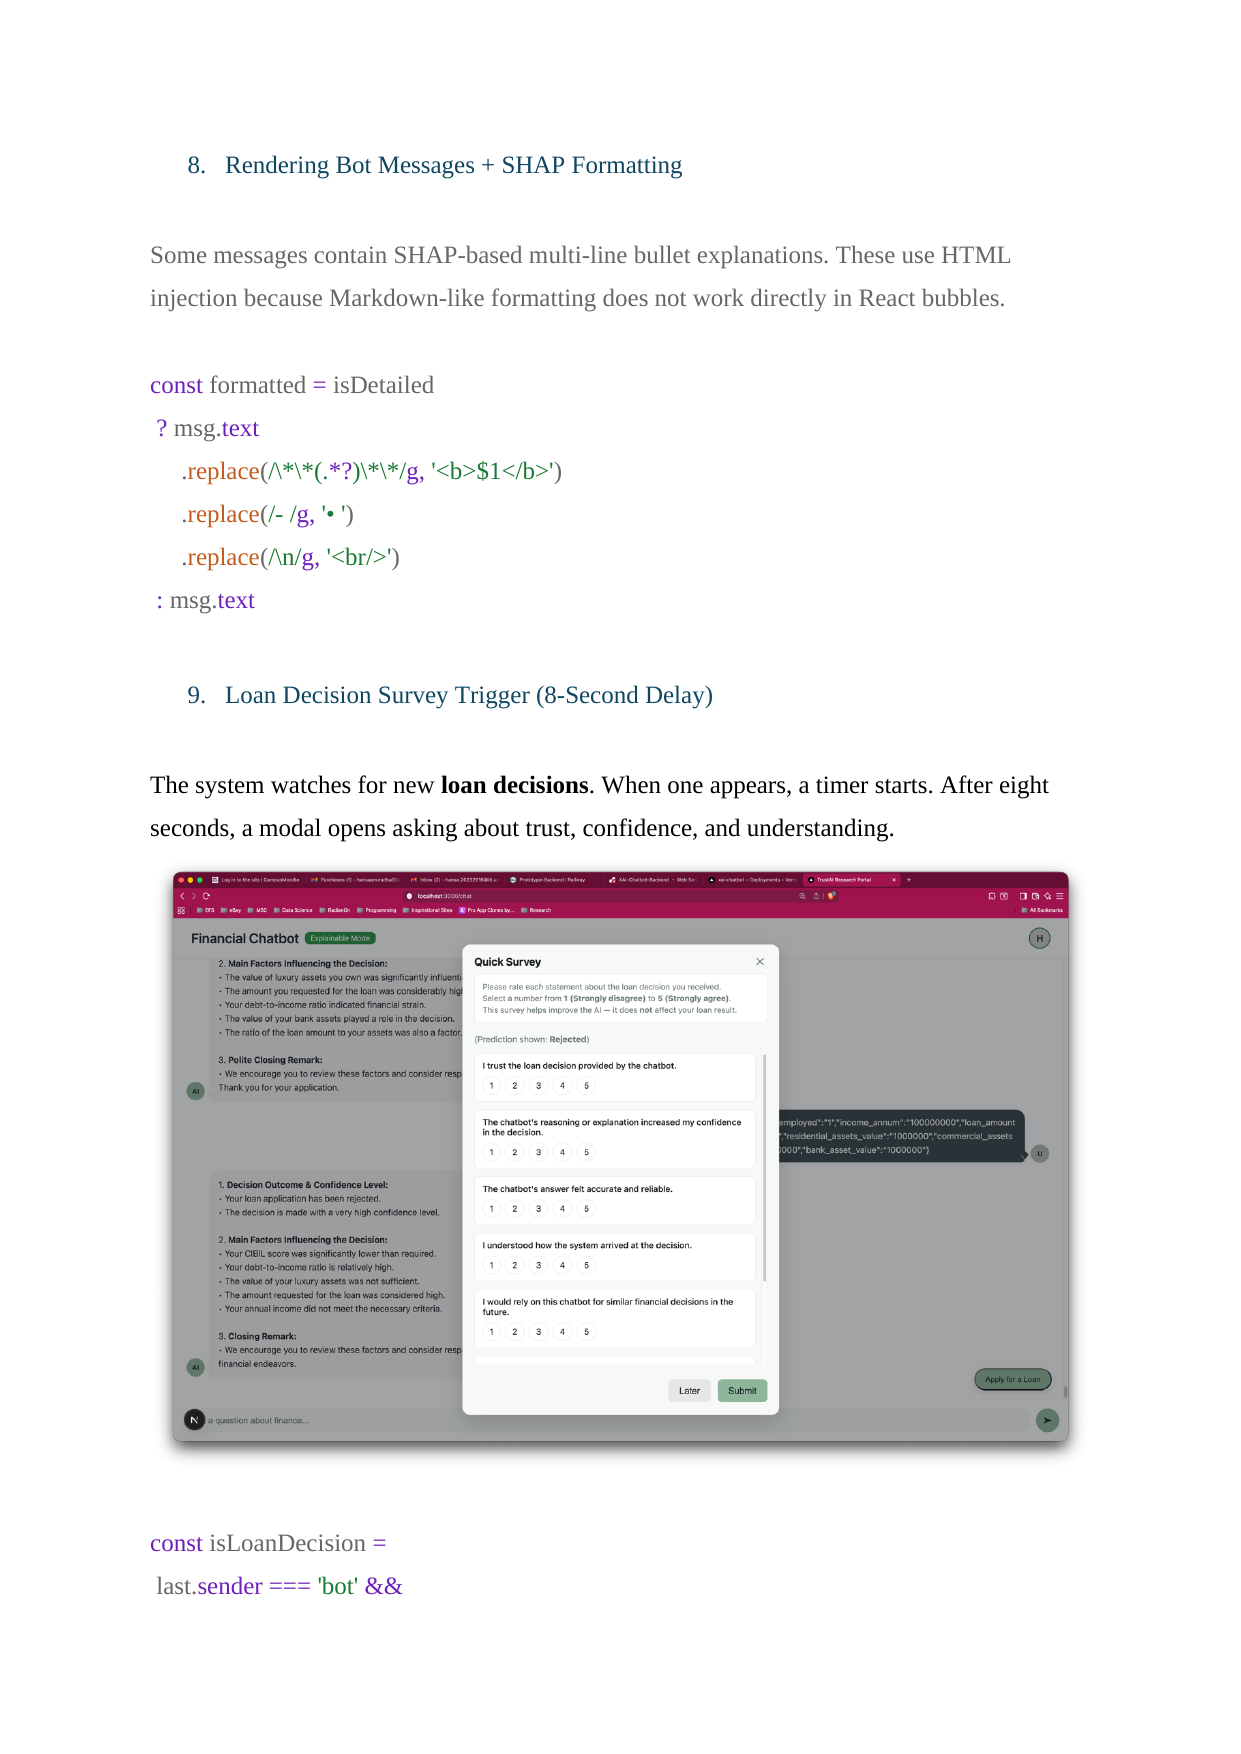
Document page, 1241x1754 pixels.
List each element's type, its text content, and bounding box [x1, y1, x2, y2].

text const formatted = isDetailed [150, 370, 1090, 398]
subtitle Loan Decision Survey Trigger (8-Second Delay) [187, 680, 1090, 709]
text .replace(/- /g, '• ') [150, 499, 1090, 528]
text Some messages contain SHAP-based multi-line bullet explanations. These use HTML injection because Markdown-like formatting does not work directly in React bubbles. [150, 240, 1090, 312]
text : msg.text [150, 585, 1090, 614]
text const isLoanDecision = [150, 1528, 1090, 1557]
text .replace(/\*\*(.*?)\*\*/g, '<b>$1</b>') [150, 456, 1090, 485]
text last.sender === 'bot' && [150, 1571, 1090, 1600]
picture [150, 856, 1091, 1471]
text The system watches for new loan decisions. When one appears, a timer starts. After eight seconds, a modal opens asking about trust, confidence, and understanding. [150, 770, 1090, 842]
text ? msg.text [150, 413, 1090, 442]
subtitle Rendering Bot Messages + SHAP Formatting [187, 150, 1090, 179]
text .replace(/\n/g, '<br/>') [150, 542, 1090, 571]
